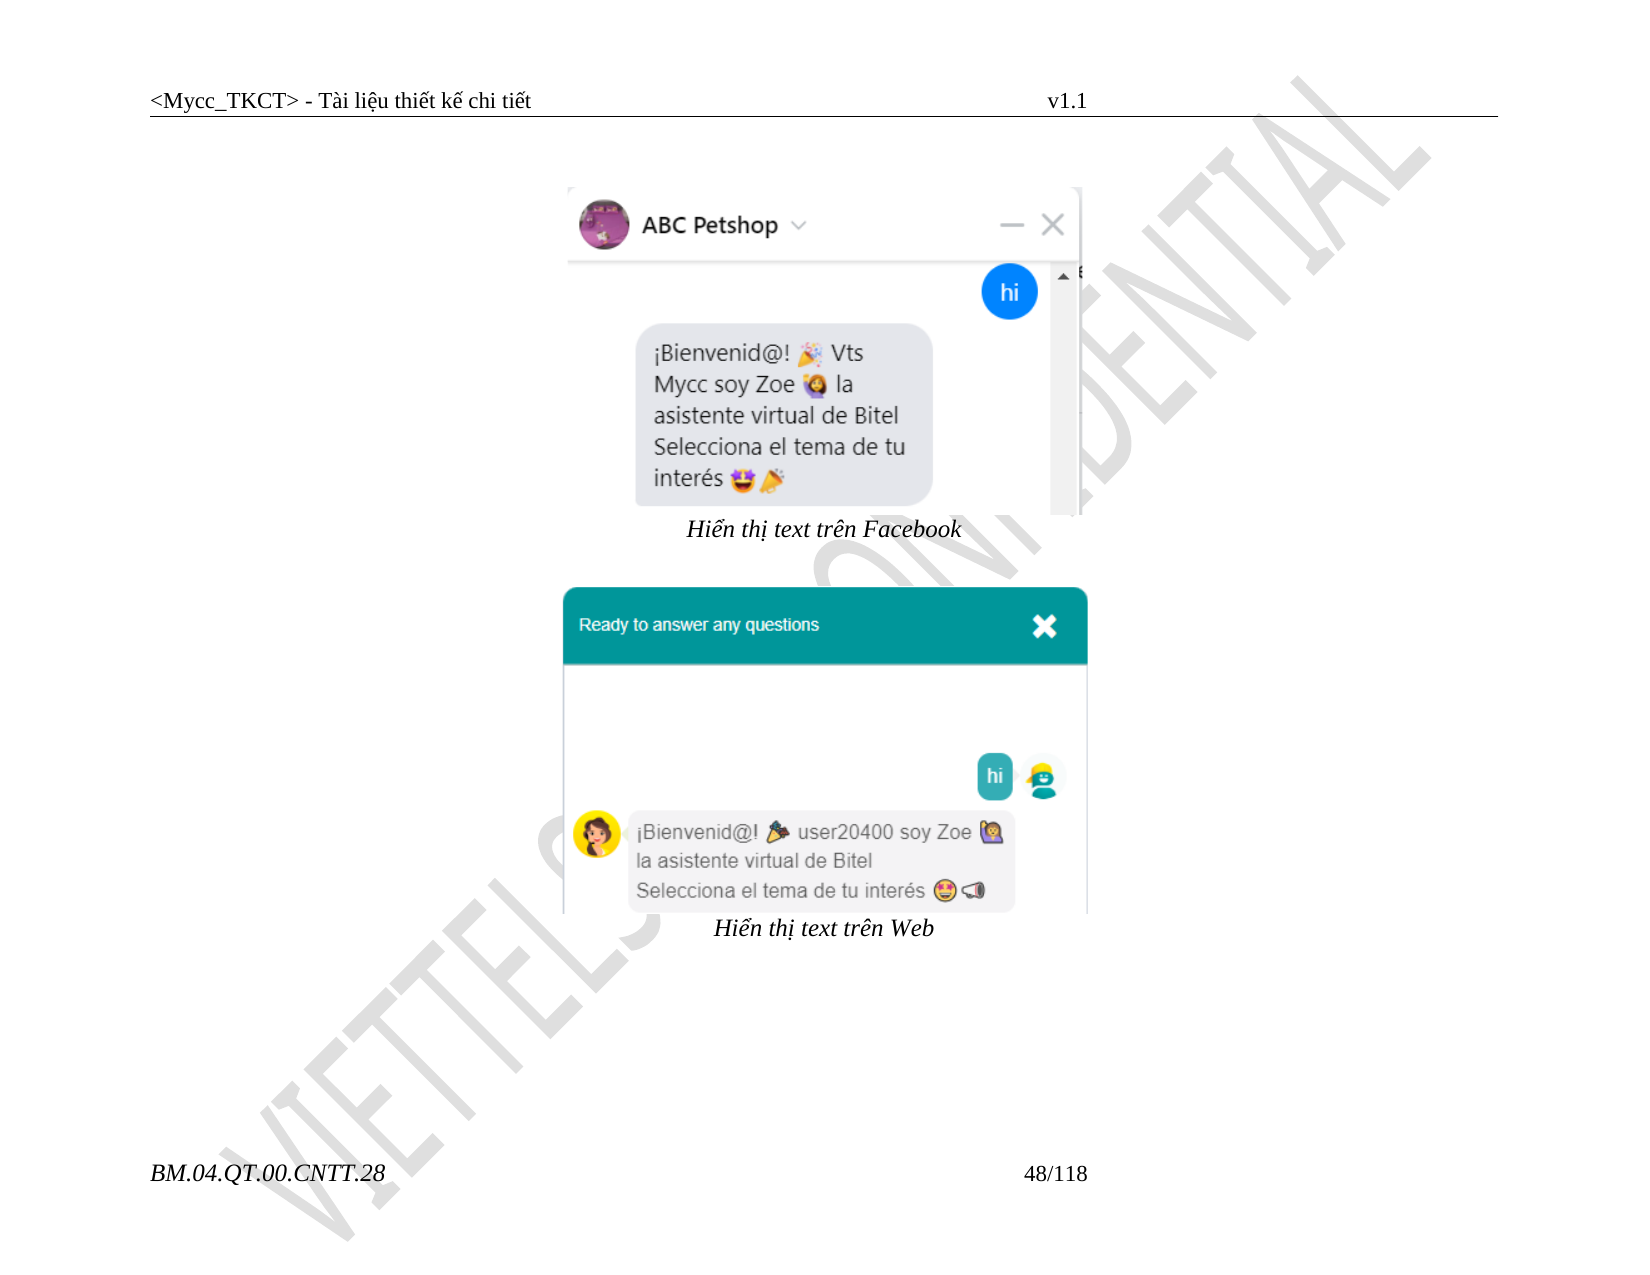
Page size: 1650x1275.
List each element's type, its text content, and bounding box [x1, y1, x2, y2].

picture [562, 586, 1088, 914]
text Hiển thị text trên Web [150, 913, 1500, 942]
picture [567, 187, 1083, 515]
text Hiển thị text trên Facebook [150, 514, 1500, 543]
